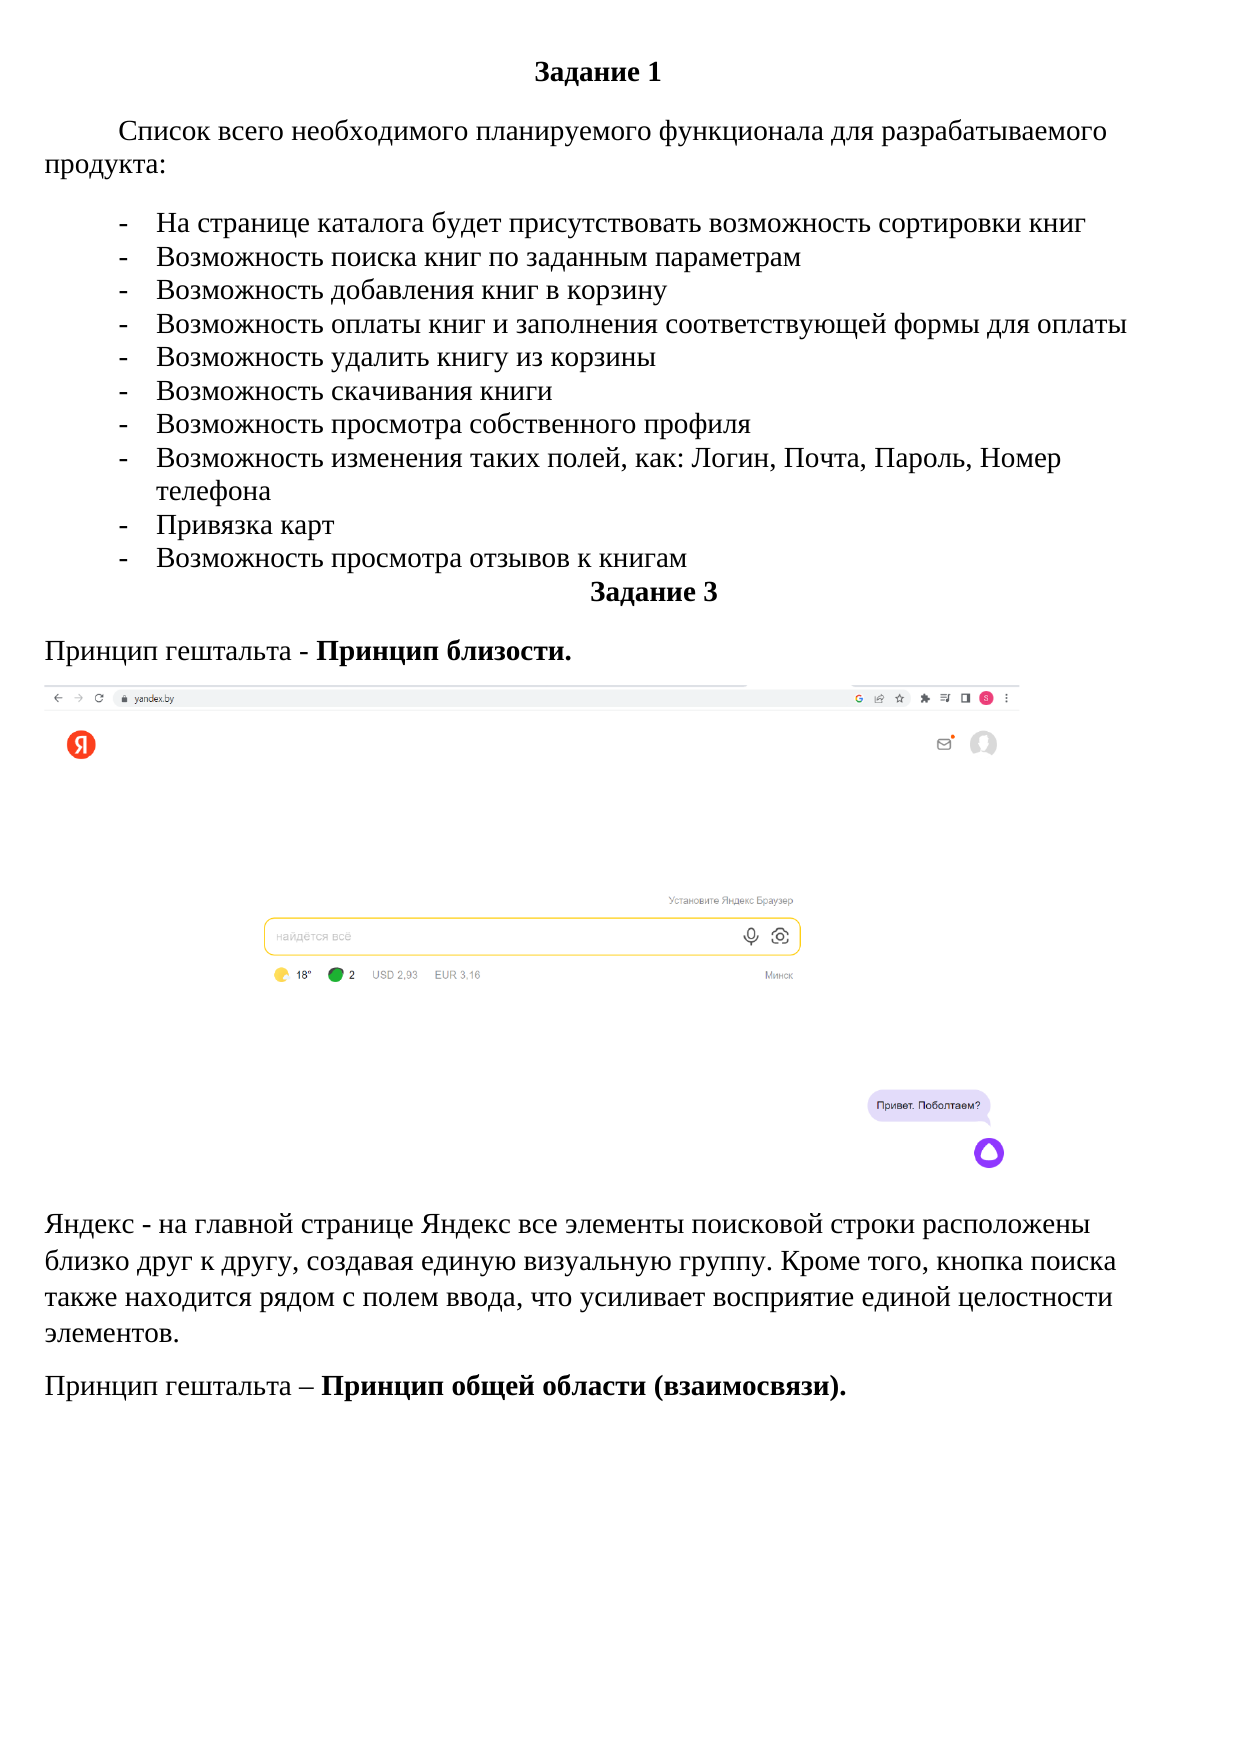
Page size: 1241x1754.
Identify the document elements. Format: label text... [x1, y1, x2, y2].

text Принцип гештальта – Принцип общей области (взаимосвязи). [44, 1368, 1152, 1401]
list Возможность оплаты книг и заполнения соответствующей формы для оплаты [118, 306, 1152, 339]
list Возможность поиска книг по заданным параметрам [118, 239, 1152, 272]
text Задание 1 [44, 54, 1152, 88]
text Список всего необходимого планируемого функционала для разрабатываемого продукта: [44, 113, 1152, 180]
list Возможность просмотра отзывов к книгам [118, 541, 1152, 574]
list Возможность скачивания книги [118, 373, 1152, 406]
list Привязка карт [118, 507, 1152, 541]
text Принцип гештальта - Принцип близости. [44, 633, 1152, 666]
list Возможность изменения таких полей, как: Логин, Почта, Пароль, Номер телефона [118, 440, 1152, 507]
picture [44, 685, 1020, 1188]
list Возможность просмотра собственного профиля [118, 406, 1152, 440]
list Задание 3 [156, 574, 1152, 608]
list Возможность удалить книгу из корзины [118, 339, 1152, 373]
list Возможность добавления книг в корзину [118, 272, 1152, 306]
list На странице каталога будет присутствовать возможность сортировки книг [118, 205, 1152, 239]
text Яндекс - на главной странице Яндекс все элементы поисковой строки расположены близко друг к другу, создавая единую визуальную группу. Кроме того, кнопка поиска также находится рядом с полем ввода, что усиливает восприятие единой целостности элементов. [44, 1206, 1152, 1348]
